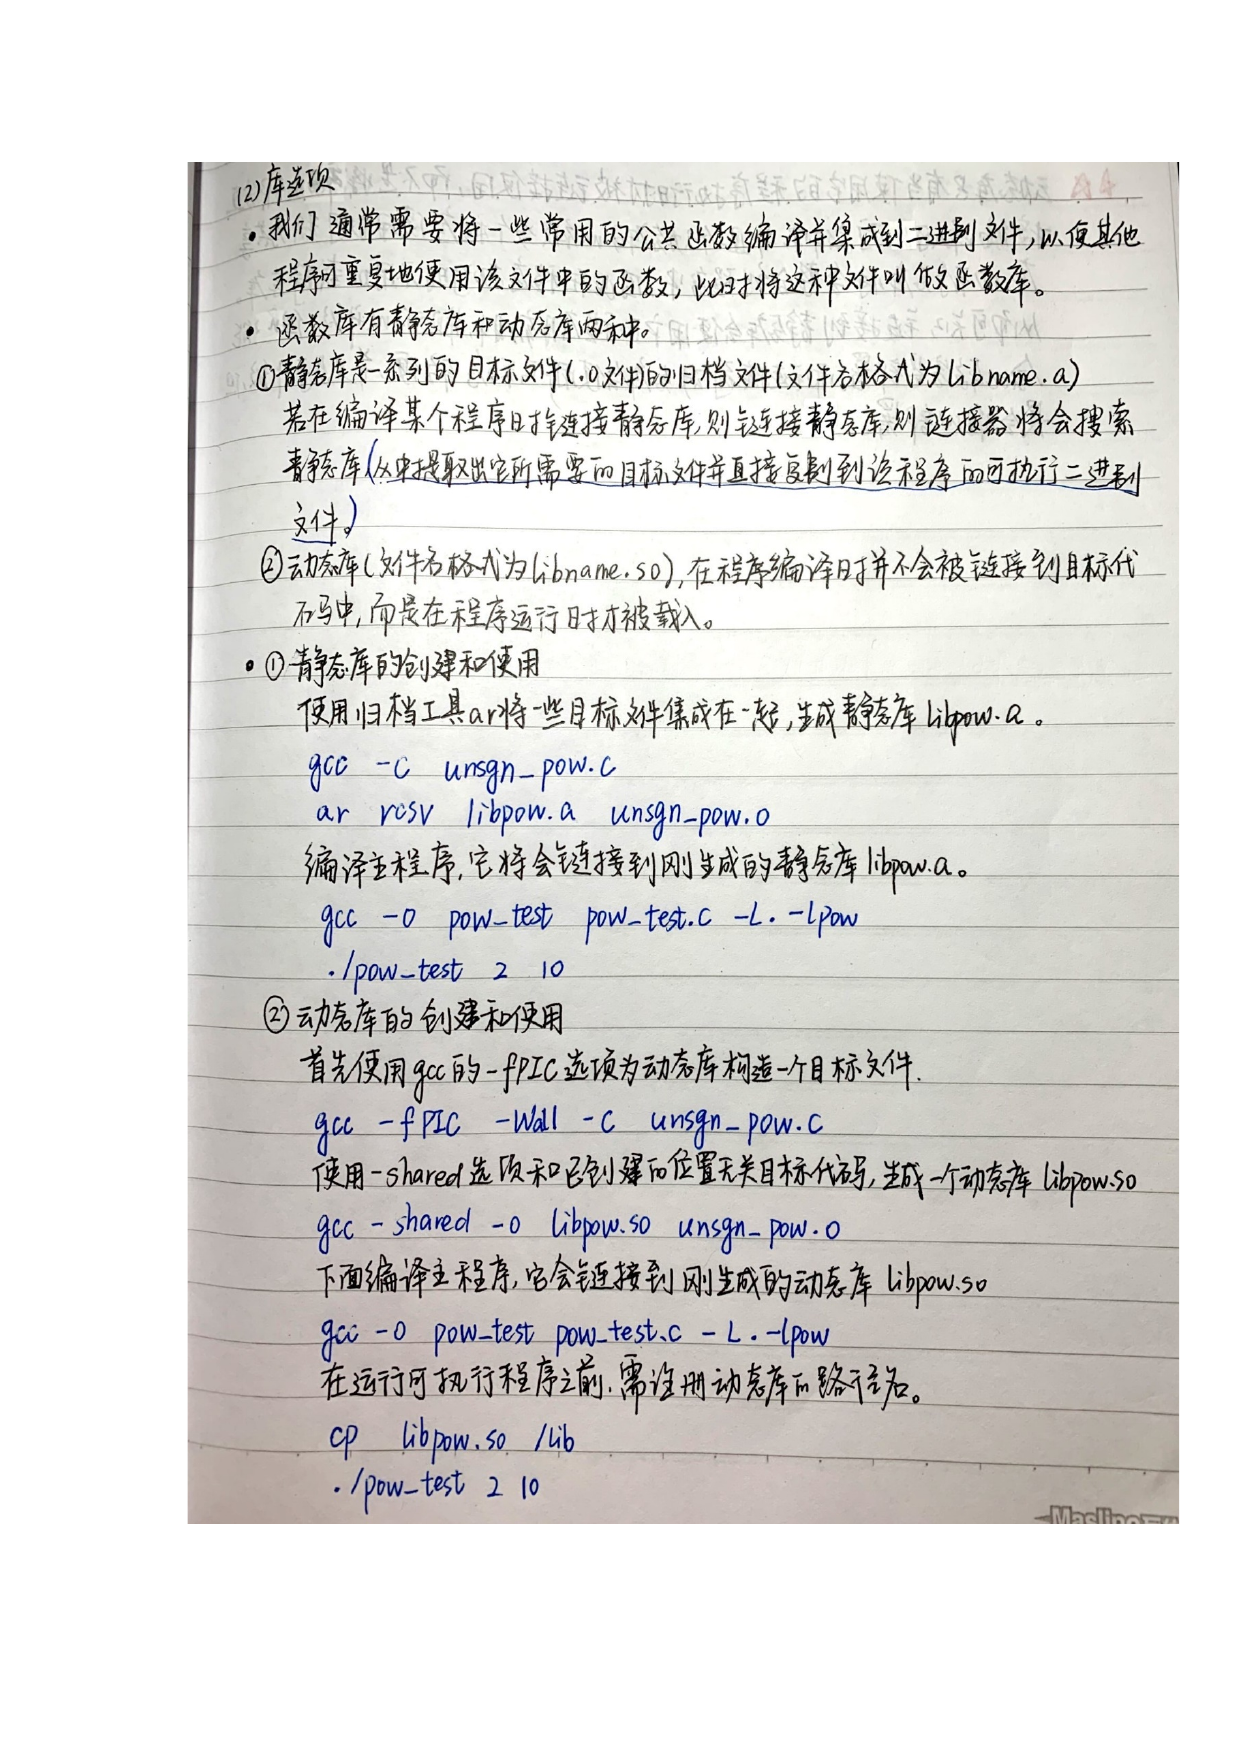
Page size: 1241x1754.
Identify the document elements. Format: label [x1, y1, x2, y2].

picture [187, 162, 1180, 1524]
